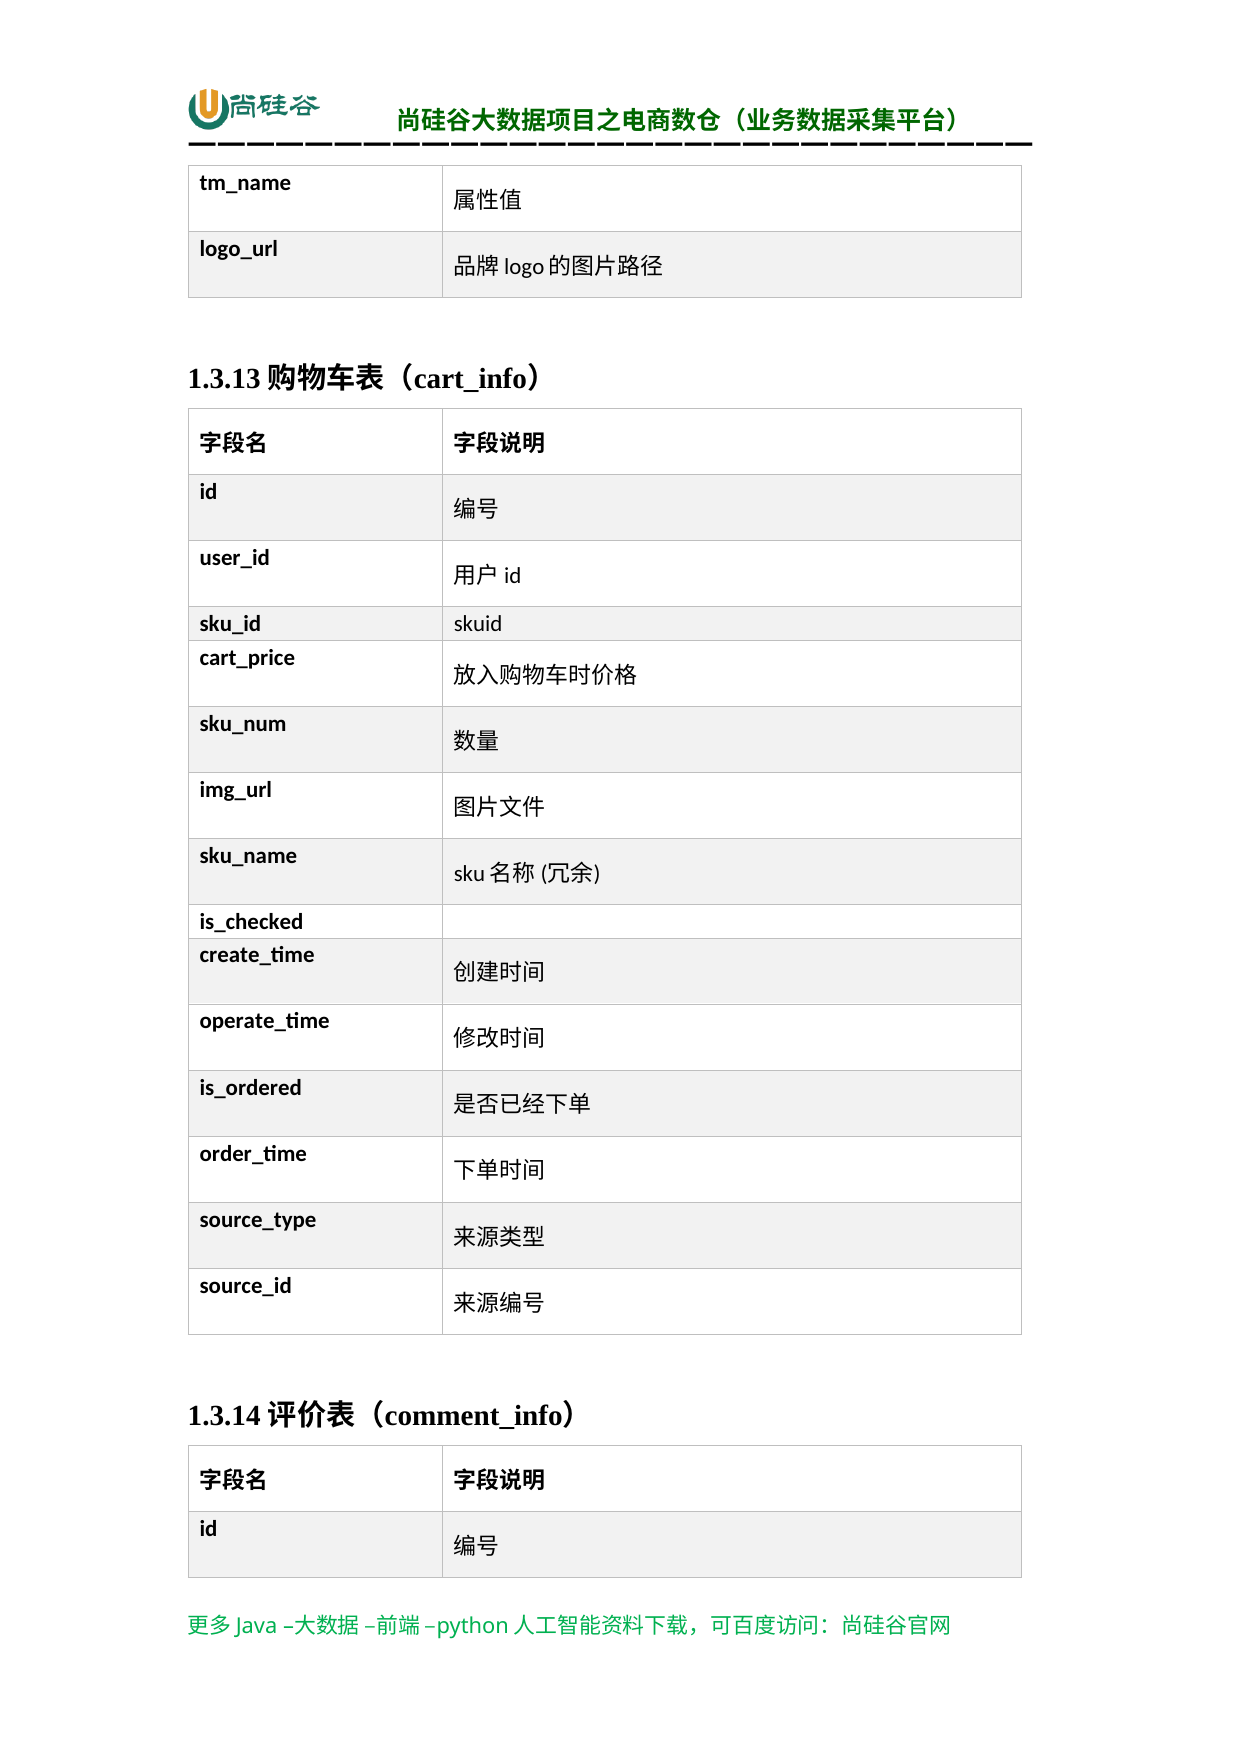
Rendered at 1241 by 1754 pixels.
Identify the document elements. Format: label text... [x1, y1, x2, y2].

table_cell tm_name [189, 166, 442, 231]
table_cell is_checked [189, 905, 442, 937]
table_cell 属性值 [443, 166, 1021, 231]
table_cell id [189, 1512, 442, 1577]
table_cell skuid [443, 607, 1021, 640]
table_cell sku_num [189, 707, 442, 772]
table_cell is_ordered [189, 1071, 442, 1136]
table_cell 来源类型 [443, 1203, 1021, 1268]
table_cell 编号 [443, 1512, 1021, 1577]
picture [187, 88, 320, 130]
table_cell img_url [189, 773, 442, 838]
table_cell create_time [189, 939, 442, 1003]
subtitle 1.3.14 评价表（comment_info） [187, 1380, 1053, 1445]
table_cell operate_time [189, 1005, 442, 1069]
table_cell 修改时间 [443, 1005, 1021, 1069]
table_cell id [189, 475, 442, 540]
table_cell 图片文件 [443, 773, 1021, 838]
table_header 字段名 [189, 409, 442, 474]
table_cell 品牌logo的图片路径 [443, 232, 1021, 297]
table_cell logo_url [189, 232, 442, 297]
table_cell 来源编号 [443, 1269, 1021, 1334]
table_cell sku_id [189, 607, 442, 640]
table_header 字段名 [189, 1446, 442, 1511]
table_cell order_time [189, 1137, 442, 1202]
table_cell user_id [189, 541, 442, 606]
table_cell source_id [189, 1269, 442, 1334]
subtitle 1.3.13 购物车表（cart_info） [187, 343, 1053, 408]
table_cell 是否已经下单 [443, 1071, 1021, 1136]
table_cell cart_price [189, 641, 442, 706]
table_header 字段说明 [443, 1446, 1021, 1511]
table_cell 放入购物车时价格 [443, 641, 1021, 706]
table_cell 数量 [443, 707, 1021, 772]
table_cell 编号 [443, 475, 1021, 540]
table_cell source_type [189, 1203, 442, 1268]
table_cell 创建时间 [443, 939, 1021, 1003]
table_cell 用户id [443, 541, 1021, 606]
table_cell sku_name [189, 839, 442, 904]
table_cell [443, 905, 1021, 937]
table_header 字段说明 [443, 409, 1021, 474]
table_cell sku名称 (冗余) [443, 839, 1021, 904]
table_cell 下单时间 [443, 1137, 1021, 1202]
